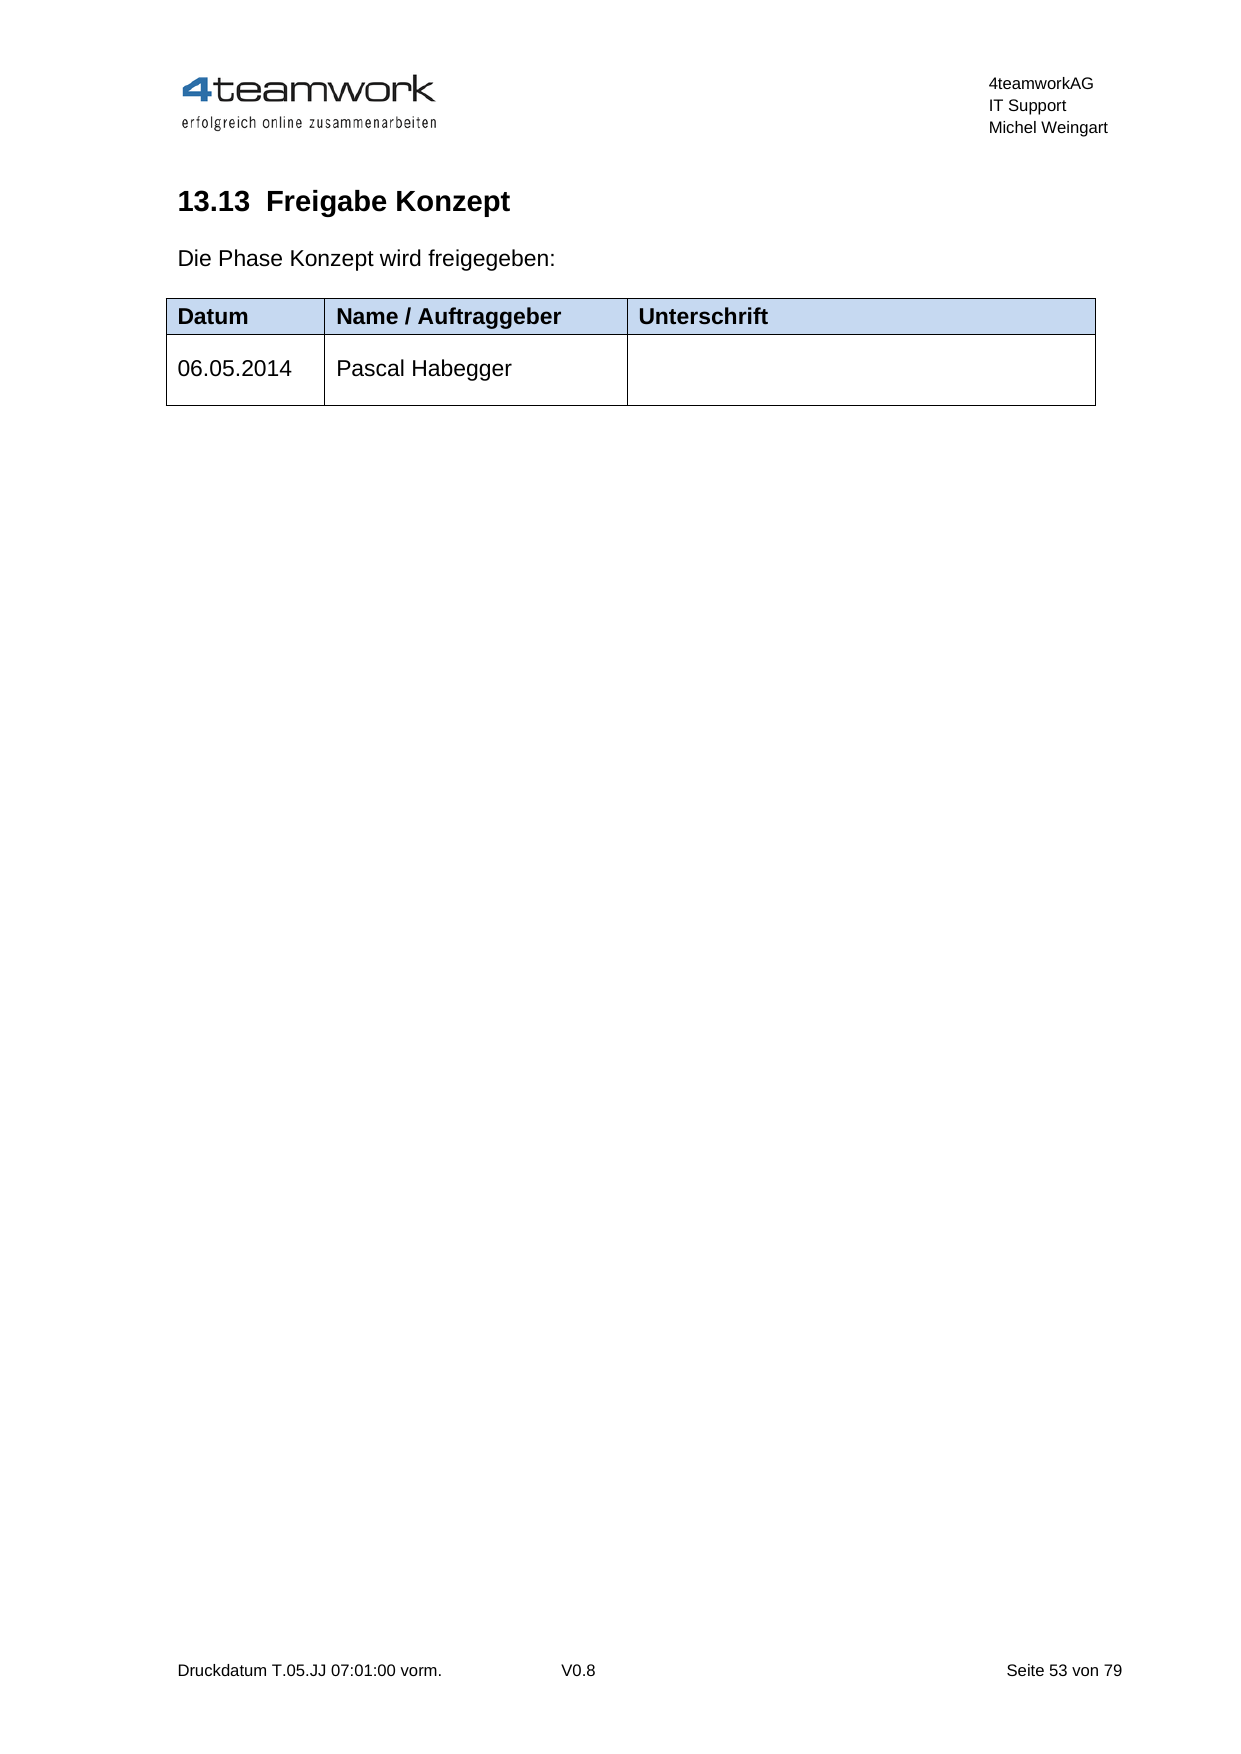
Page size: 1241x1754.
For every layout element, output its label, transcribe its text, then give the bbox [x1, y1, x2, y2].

table_cell [628, 335, 1095, 404]
subtitle Freigabe Konzept [177, 184, 1122, 217]
text Die Phase Konzept wird freigegeben: [177, 244, 1122, 271]
table_header Unterschrift [628, 299, 1095, 334]
table_header Name / Auftraggeber [325, 299, 627, 334]
table_header Datum [167, 299, 324, 334]
picture [177, 69, 440, 134]
table_cell 06.05.2014 [167, 335, 324, 404]
table_cell Pascal Habegger [325, 335, 627, 404]
